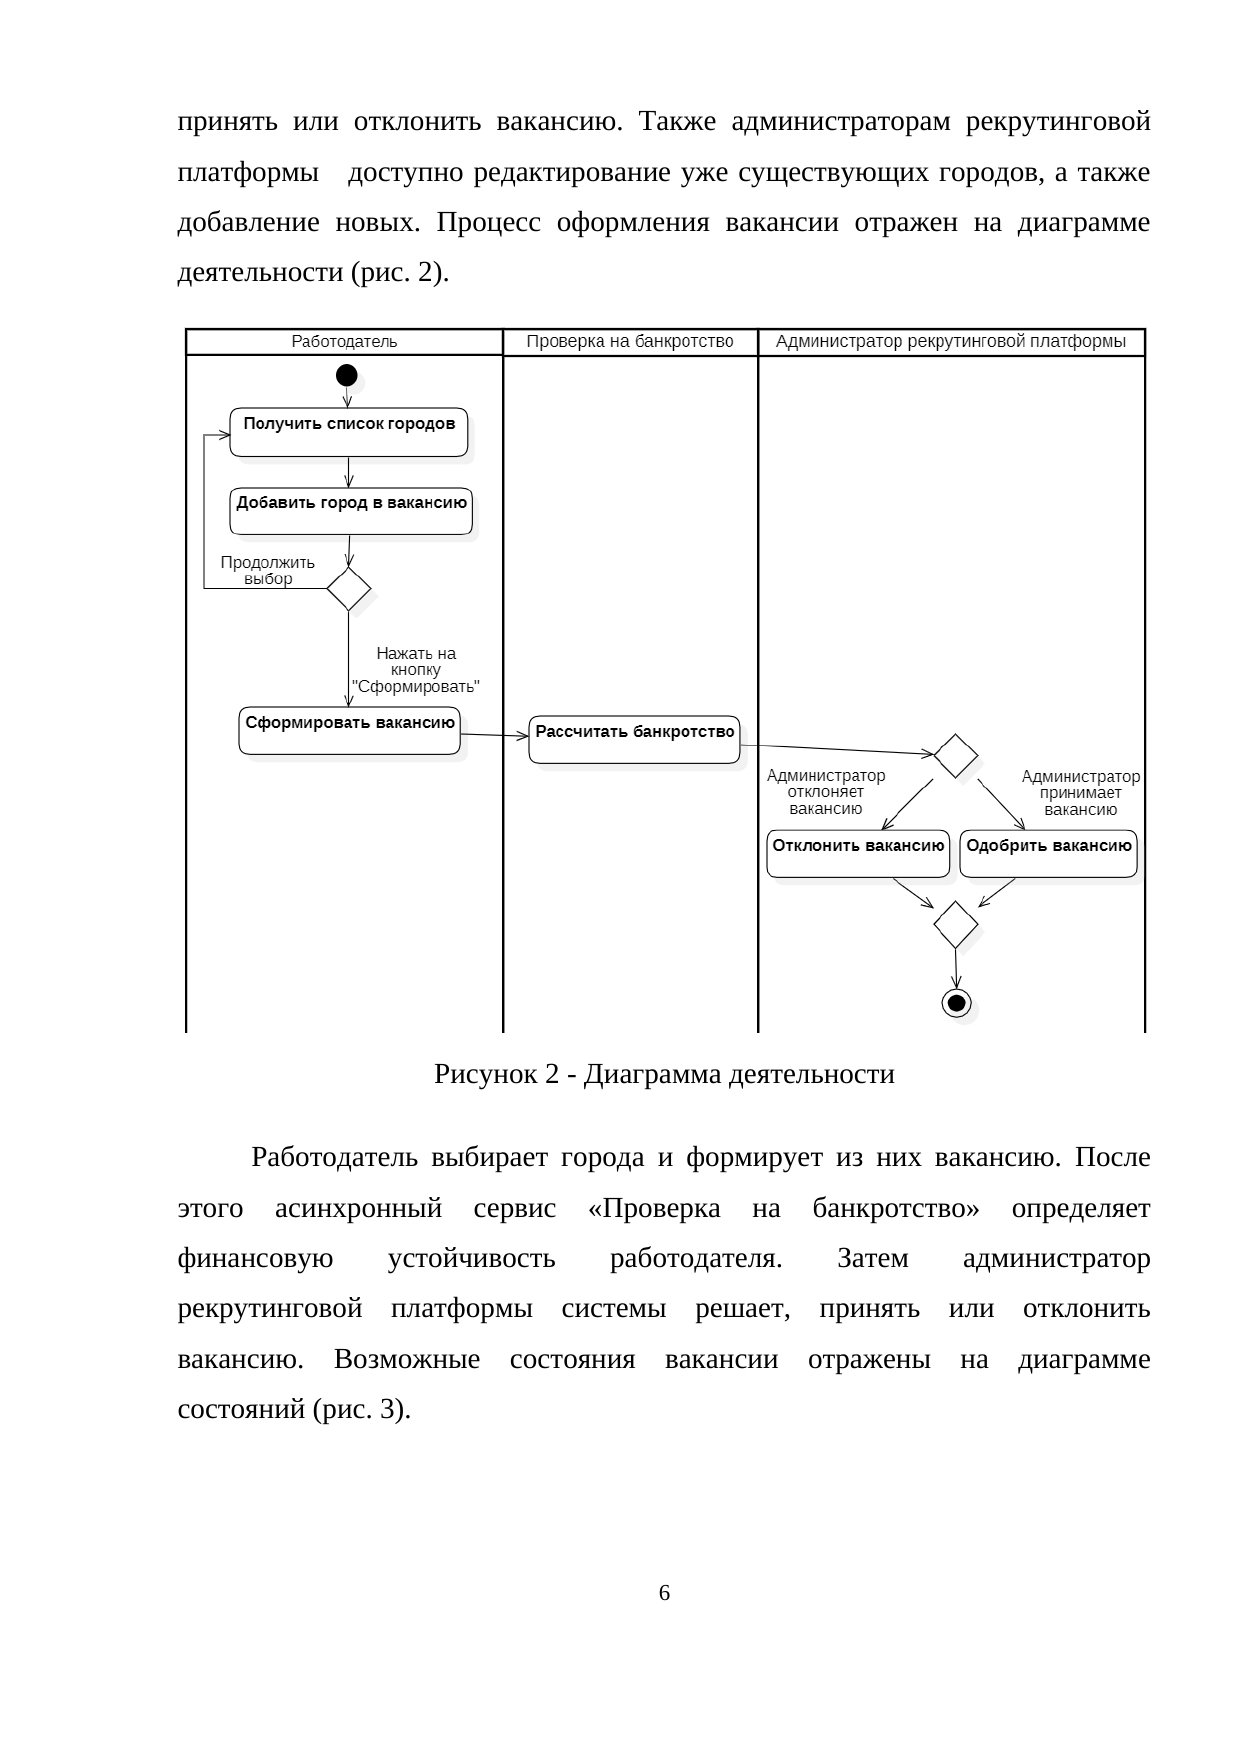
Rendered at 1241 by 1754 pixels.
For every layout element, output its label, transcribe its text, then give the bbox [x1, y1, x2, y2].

picture [177, 321, 1152, 1042]
text Работодатель выбирает города и формирует из них вакансию. После этого асинхронный сервис «Проверка на банкротство» определяет финансовую устойчивость работодателя. Затем администратор рекрутинговой платформы системы решает, принять или отклонить вакансию. Возможные состояния вакансии отражены на диаграмме состояний (рис. 3). [177, 1139, 1152, 1424]
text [177, 103, 1152, 288]
text Рисунок 2 - Диаграмма деятельности [177, 1056, 1152, 1089]
